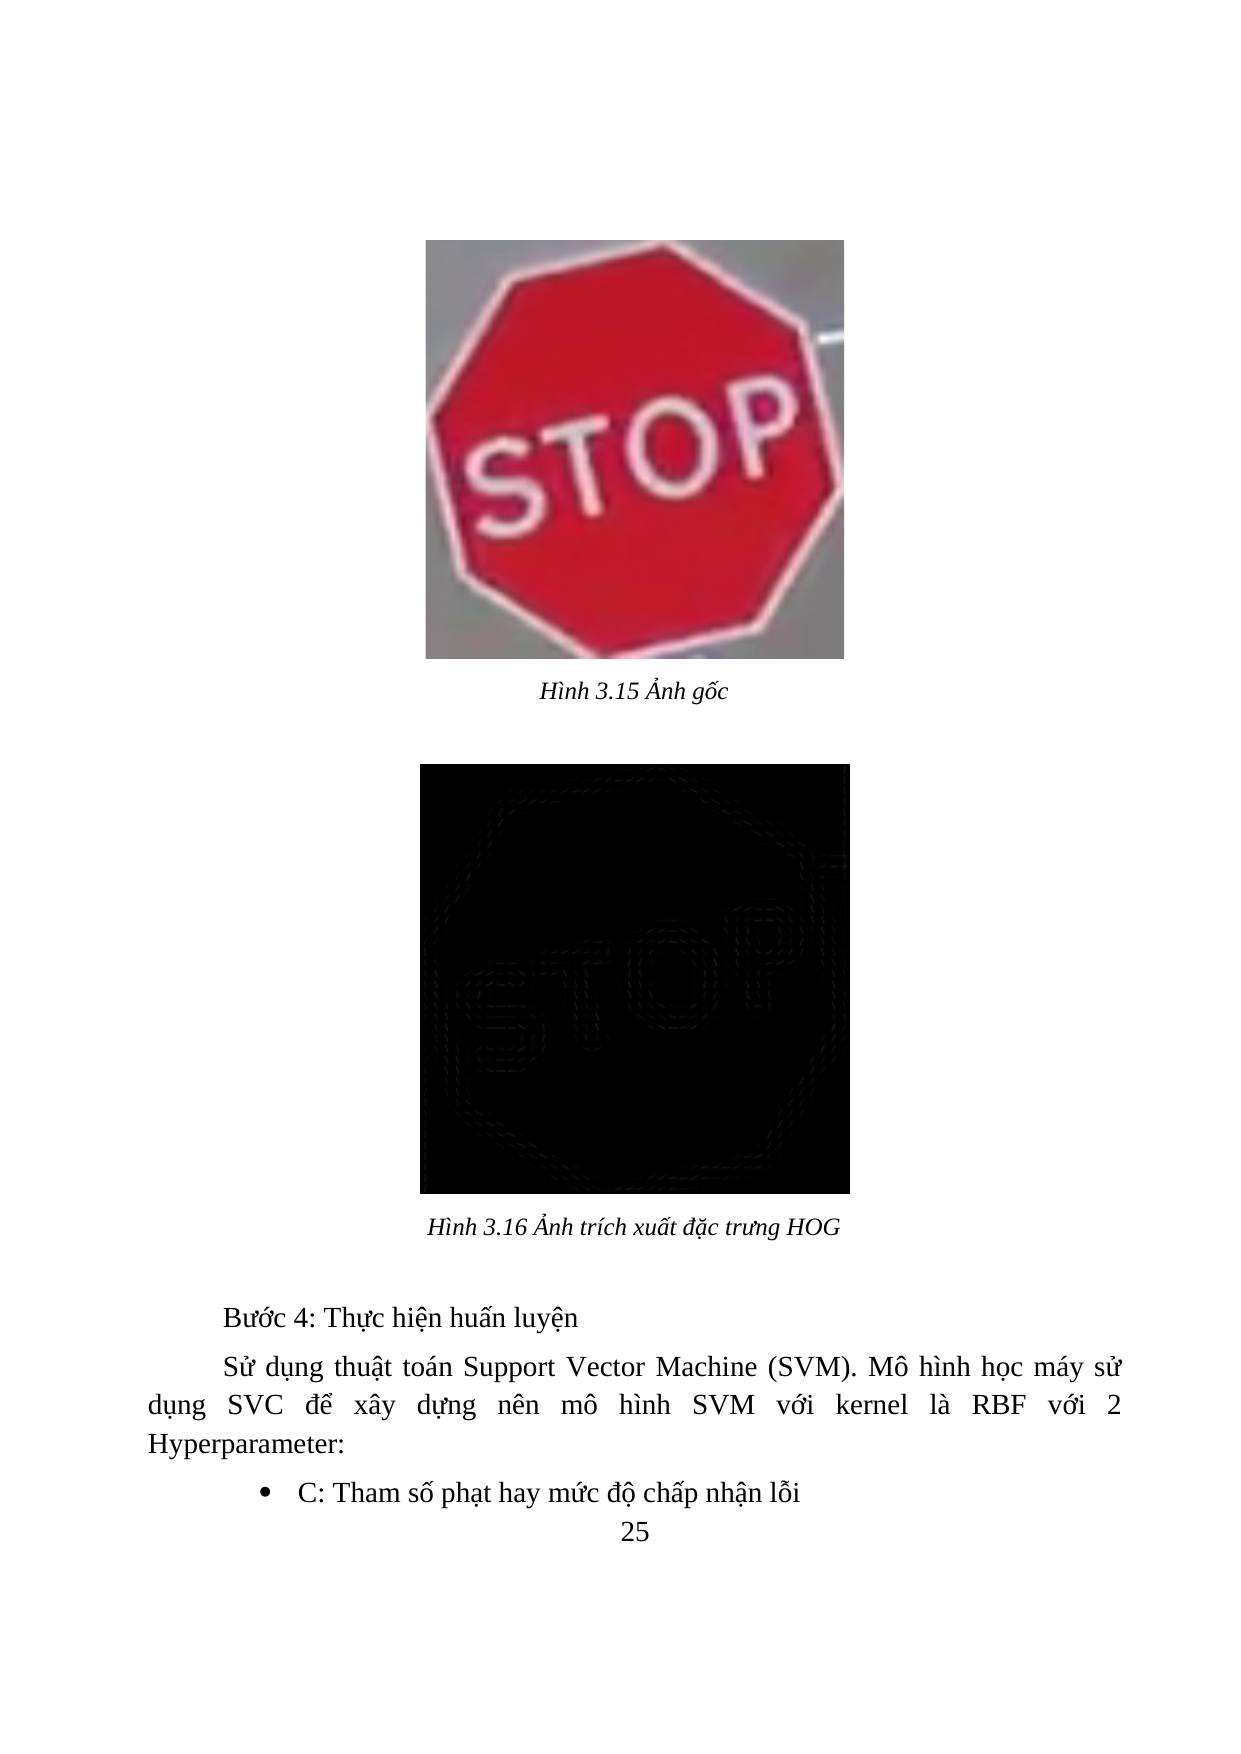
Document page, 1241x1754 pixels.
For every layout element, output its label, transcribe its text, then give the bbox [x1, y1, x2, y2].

list C: Tham số phạt hay mức độ chấp nhận lỗi [260, 1475, 1122, 1508]
text Sử dụng thuật toán Support Vector Machine (SVM). Mô hình học máy sử dụng SVC để xây dựng nên mô hình SVM với kernel là RBF với 2 Hyperparameter: [148, 1349, 1122, 1459]
picture [425, 240, 845, 659]
text Bước 4: Thực hiện huấn luyện [148, 1300, 1122, 1333]
picture [420, 764, 850, 1194]
